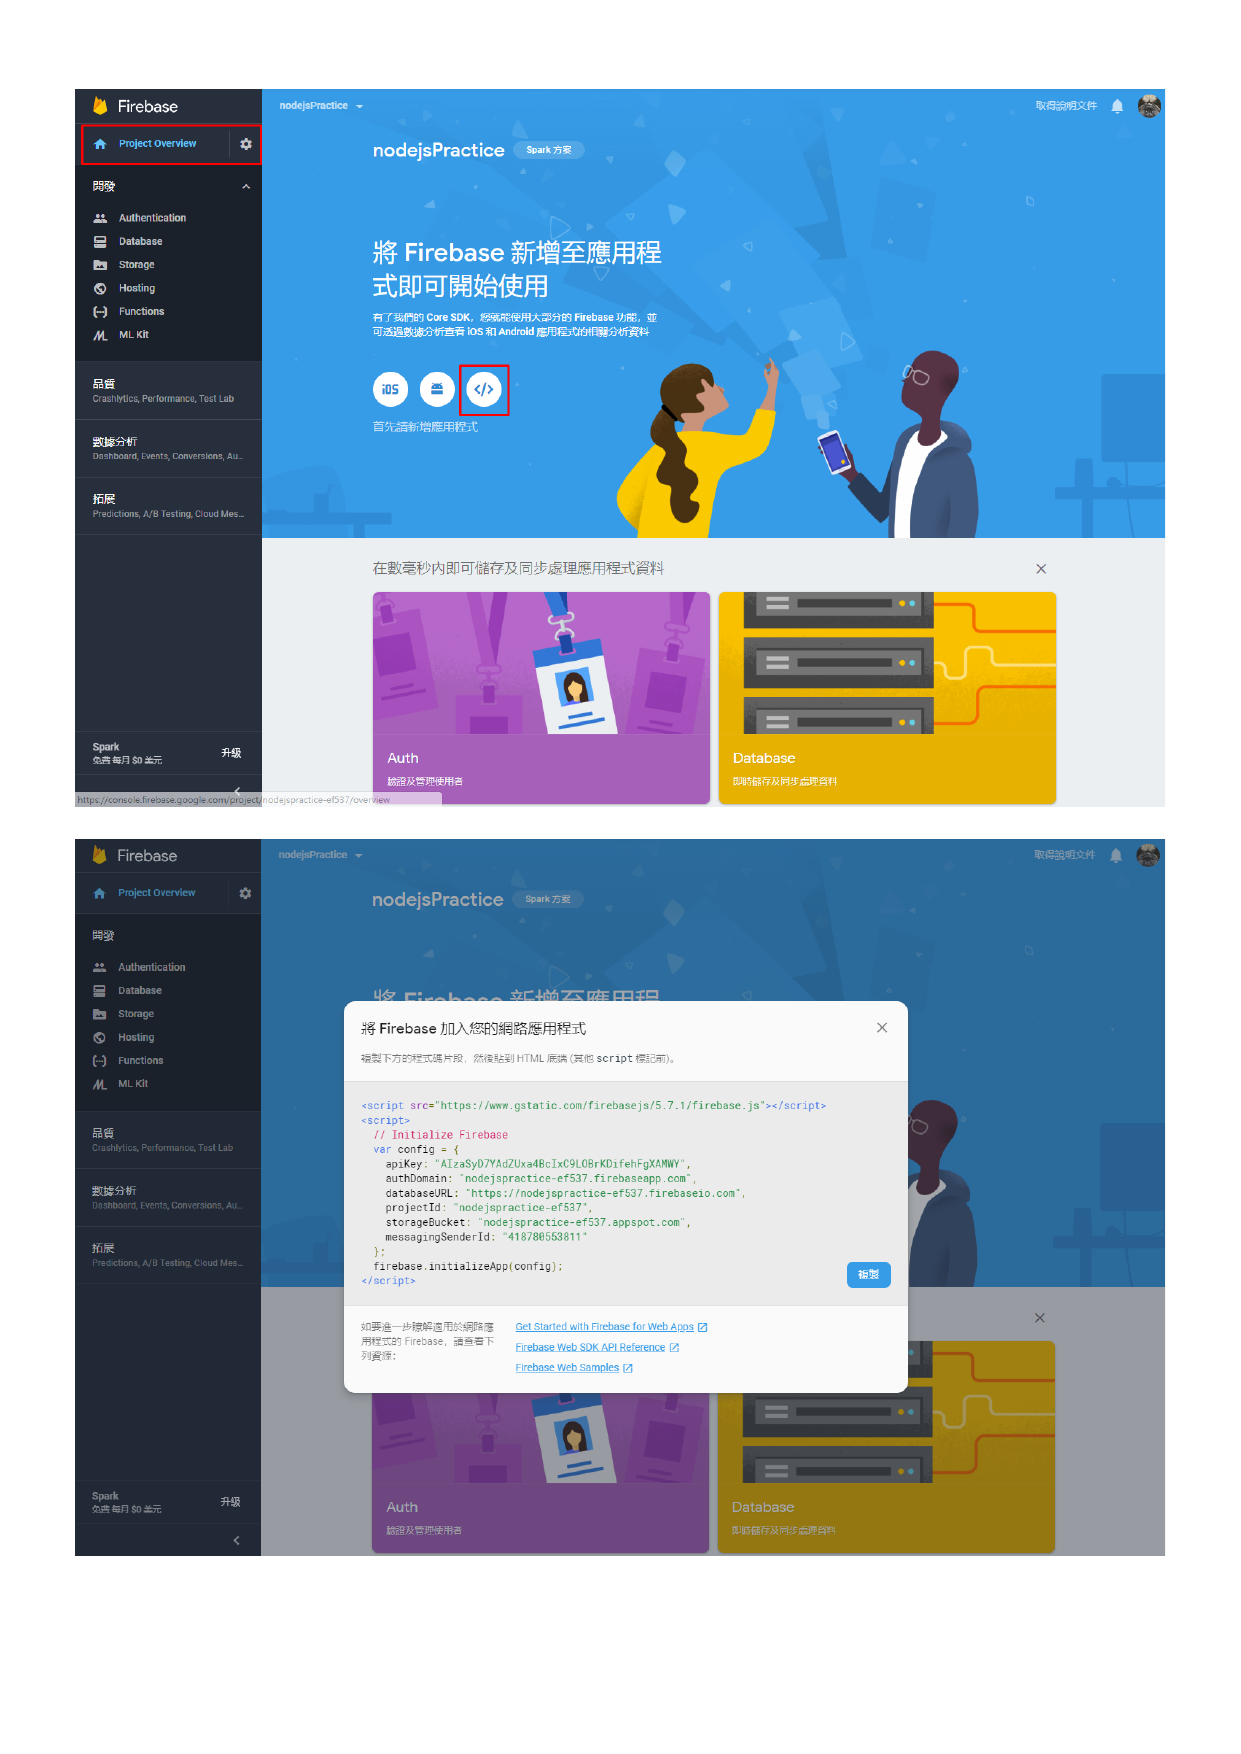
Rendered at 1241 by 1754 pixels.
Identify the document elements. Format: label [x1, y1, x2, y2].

picture [75, 839, 1166, 1556]
picture [75, 89, 1166, 807]
